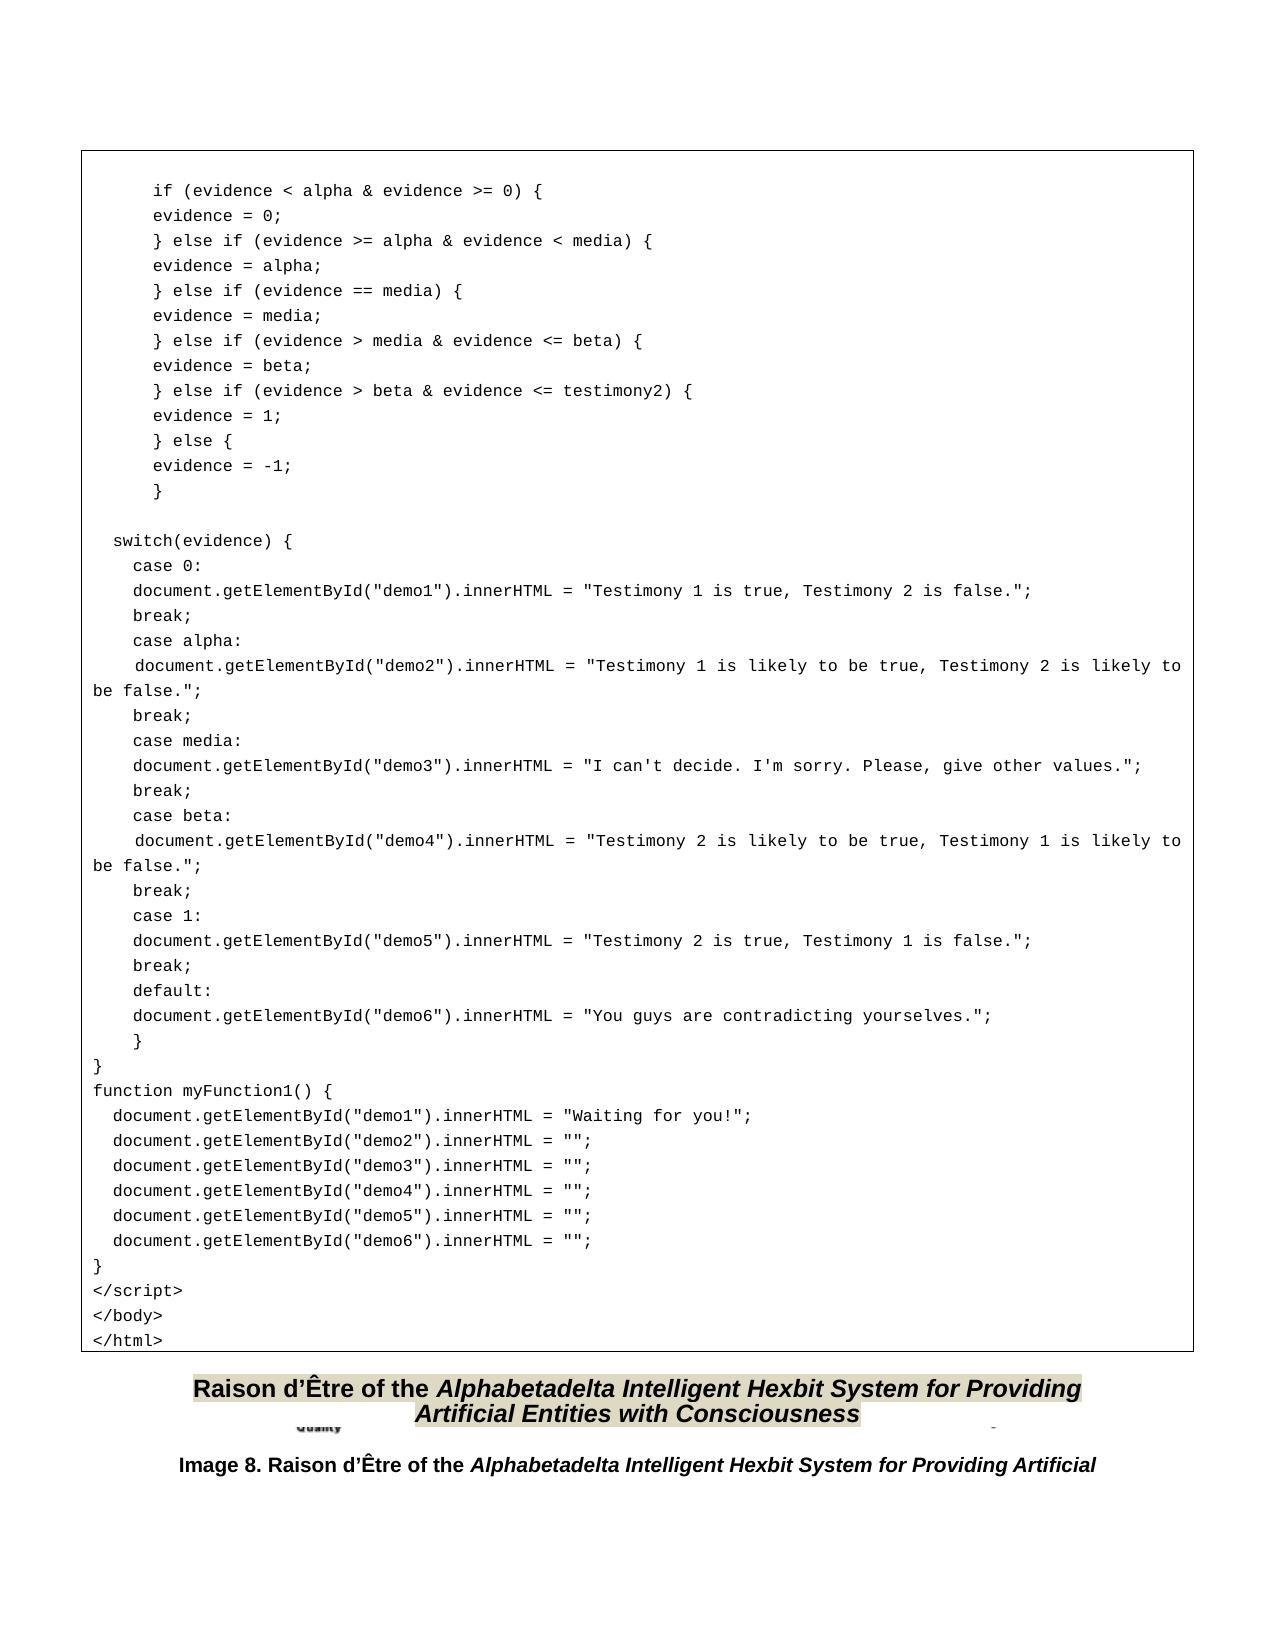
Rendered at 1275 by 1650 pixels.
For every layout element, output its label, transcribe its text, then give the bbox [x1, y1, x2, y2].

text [150, 1452, 1125, 1477]
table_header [82, 151, 1193, 1351]
text Raison d’Être of the Alphabetadelta Intelligent Hexbit System for Providing Artificial Entities with Consciousness [861, 1377, 1125, 1427]
text Raison d’Être of the Alphabetadelta Intelligent Hexbit System for Providing Artificial Entities with Consciousness [150, 1377, 415, 1427]
